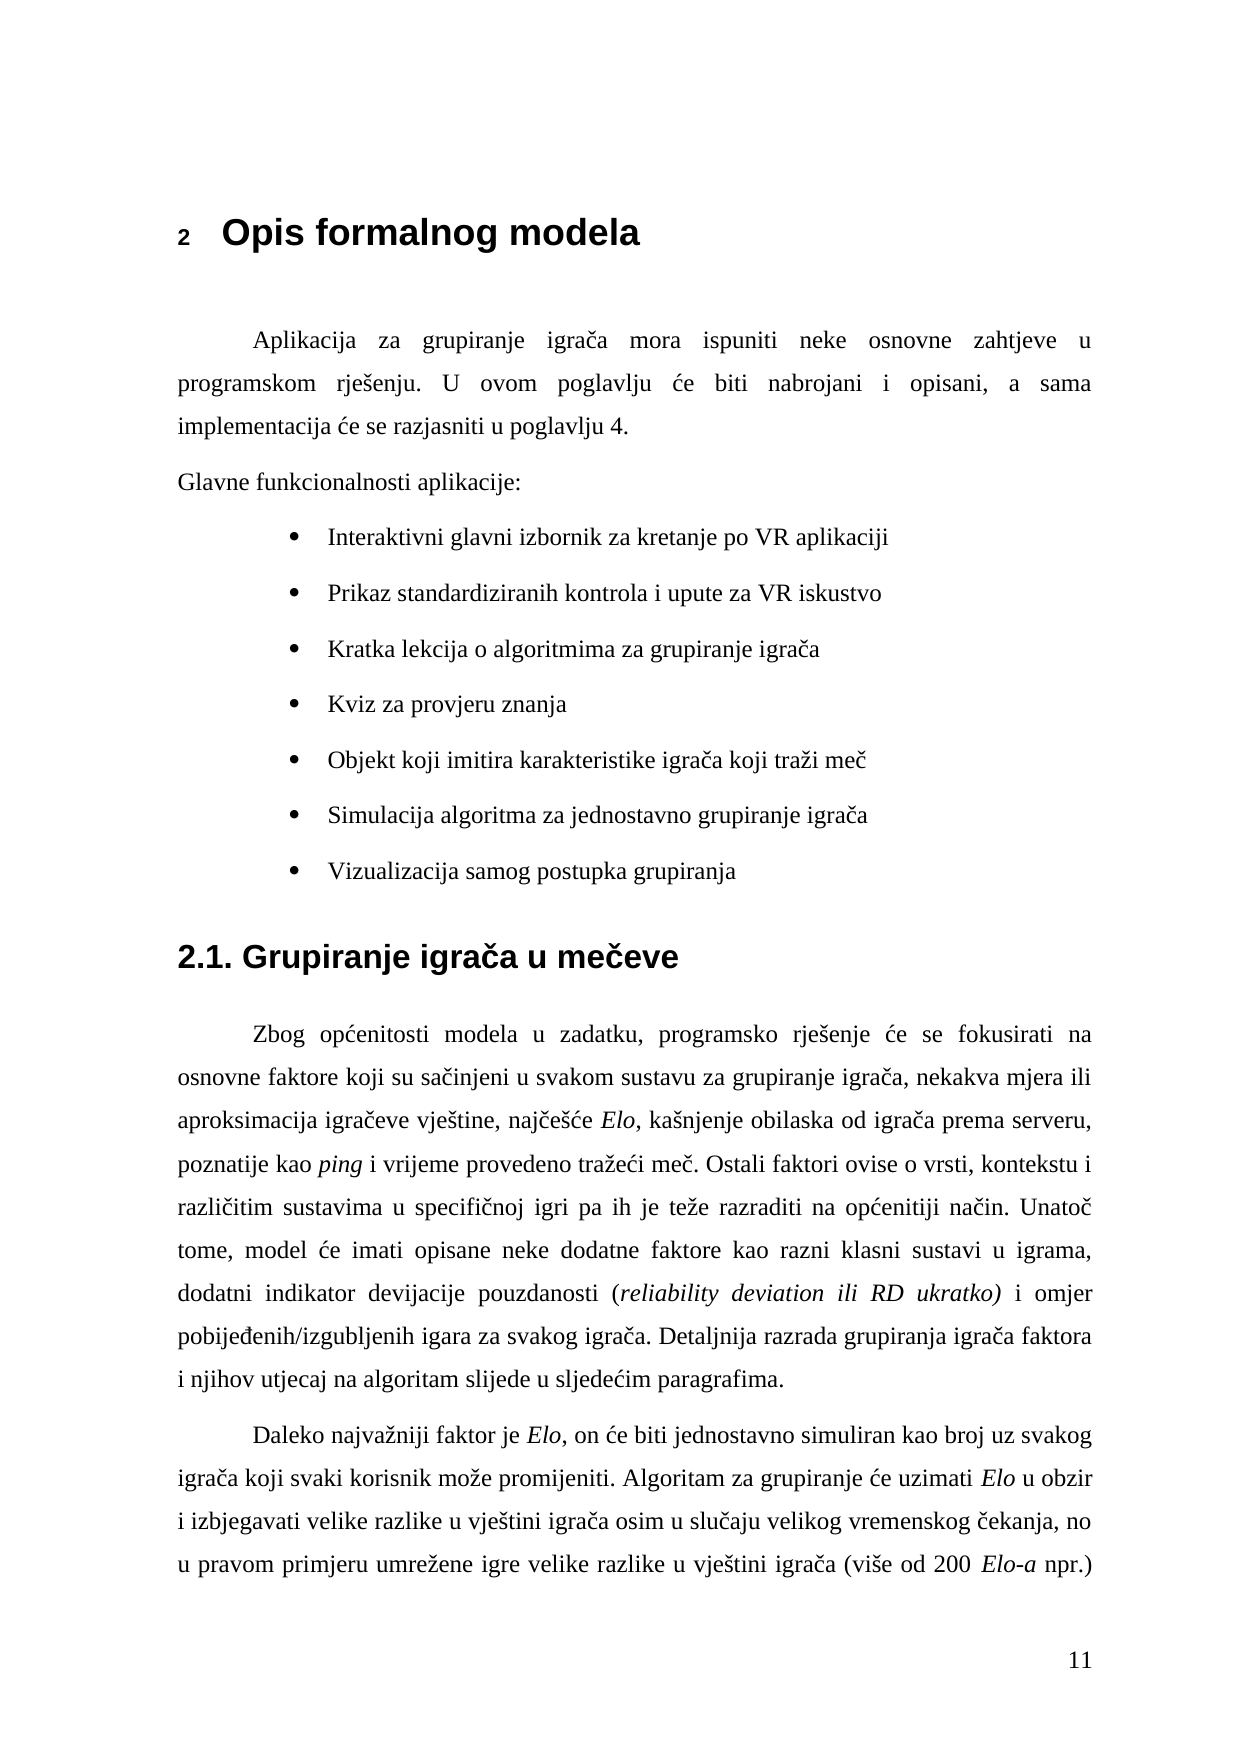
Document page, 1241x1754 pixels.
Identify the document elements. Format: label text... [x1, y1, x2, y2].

subtitle Opis formalnog modela [177, 210, 1092, 253]
list Vizualizacija samog postupka grupiranja [290, 856, 1092, 885]
subtitle 2.1. Grupiranje igrača u mečeve [177, 937, 1092, 975]
text Aplikacija za grupiranje igrača mora ispuniti neke osnovne zahtjeve u programskom rješenju. U ovom poglavlju će biti nabrojani i opisani, a sama implementacija će se razjasniti u poglavlju 4. [177, 325, 1092, 440]
list Objekt koji imitira karakteristike igrača koji traži meč [290, 745, 1092, 774]
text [177, 1420, 1092, 1578]
list Prikaz standardiziranih kontrola i upute za VR iskustvo [290, 578, 1092, 607]
list Simulacija algoritma za jednostavno grupiranje igrača [290, 801, 1092, 829]
list Kviz za provjeru znanja [290, 689, 1092, 718]
list Interaktivni glavni izbornik za kretanje po VR aplikaciji [290, 522, 1092, 551]
text Glavne funkcionalnosti aplikacije: [177, 467, 1092, 496]
text Zbog općenitosti modela u zadatku, programsko rješenje će se fokusirati na osnovne faktore koji su sačinjeni u svakom sustavu za grupiranje igrača, nekakva mjera ili aproksimacija igračeve vještine, najčešće Elo, kašnjenje obilaska od igrača prema serveru, poznatije kao ping i vrijeme provedeno tražeći meč. Ostali faktori ovise o vrsti, kontekstu i različitim sustavima u specifičnoj igri pa ih je teže razraditi na općenitiji način. Unatoč tome, model će imati opisane neke dodatne faktore kao razni klasni sustavi u igrama, dodatni indikator devijacije pouzdanosti (reliability deviation ili RD ukratko) i omjer pobijeđenih/izgubljenih igara za svakog igrača. Detaljnija razrada grupiranja igrača faktora i njihov utjecaj na algoritam slijede u sljedećim paragrafima. [177, 1019, 1092, 1393]
list Kratka lekcija o algoritmima za grupiranje igrača [290, 634, 1092, 662]
